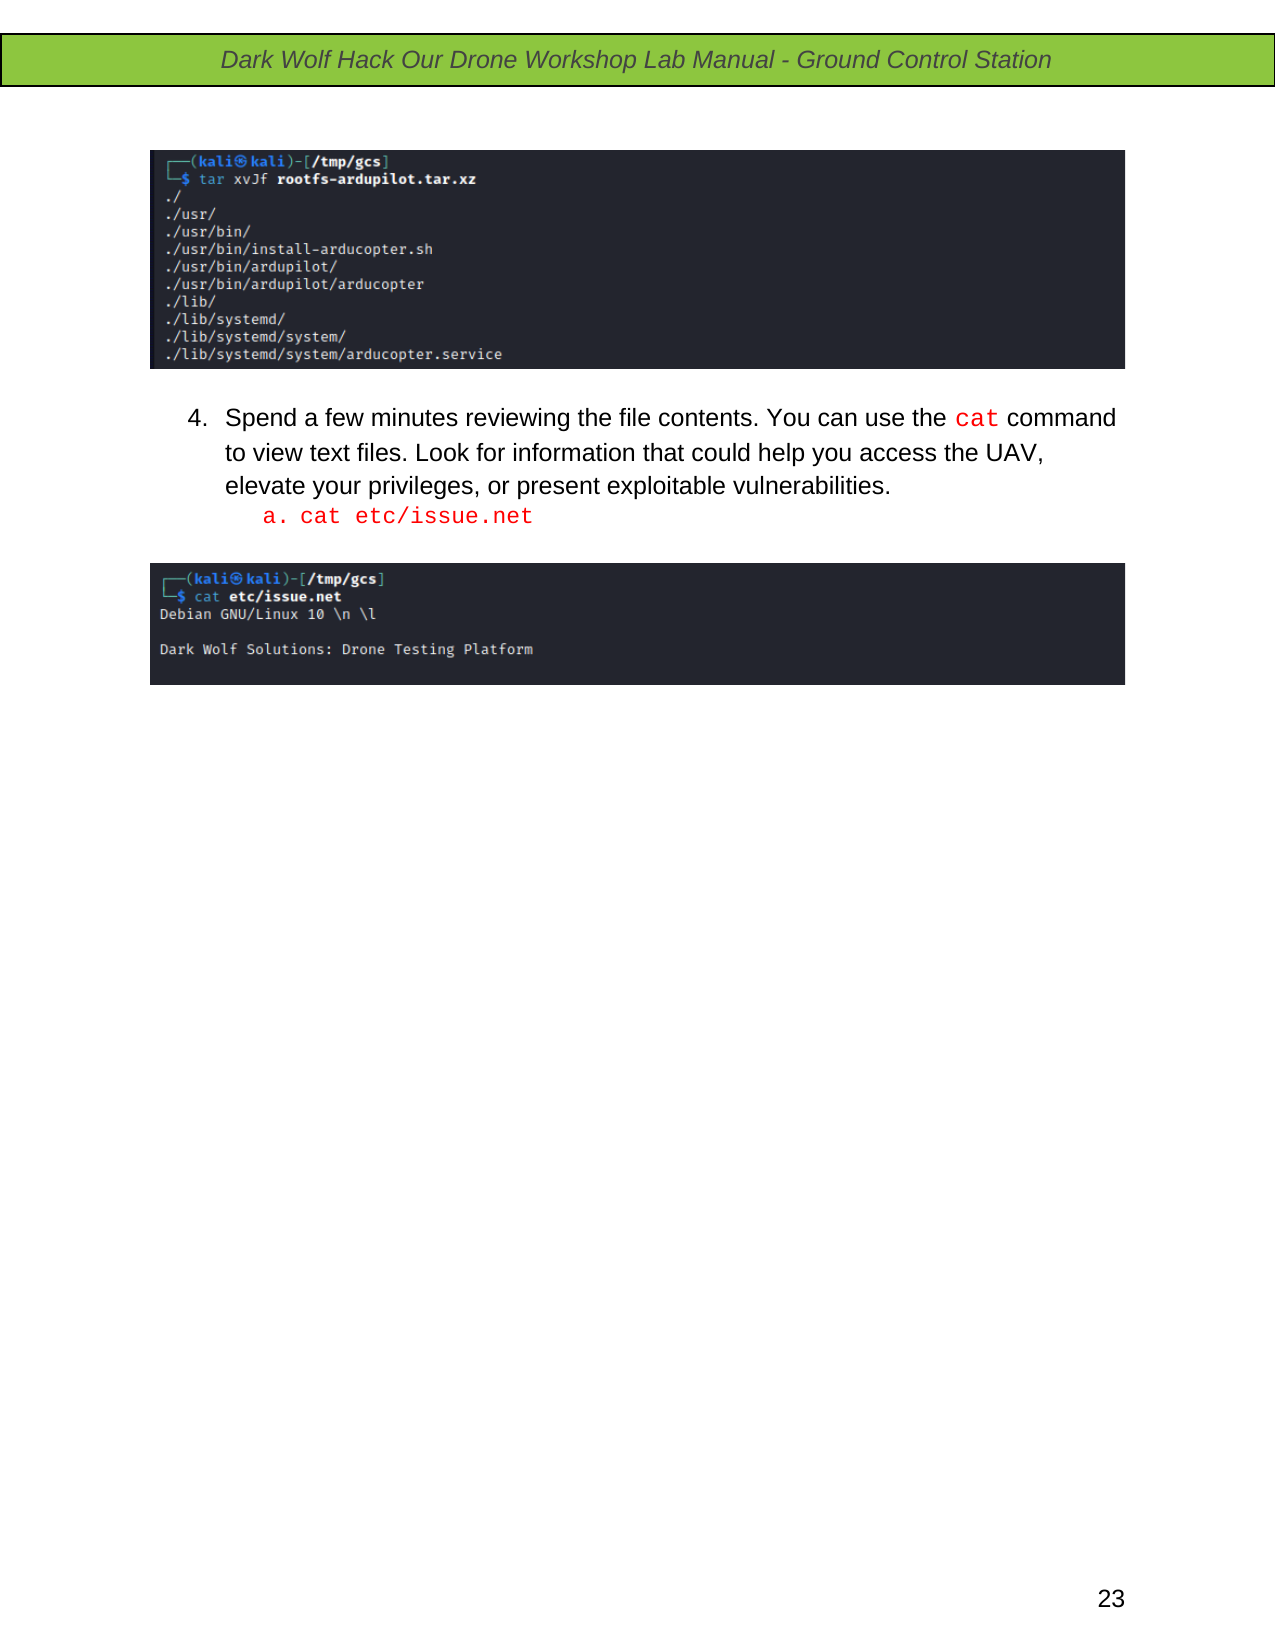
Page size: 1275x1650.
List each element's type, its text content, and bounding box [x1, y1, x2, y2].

picture [150, 563, 1125, 685]
picture [150, 150, 1125, 369]
list Spend a few minutes reviewing the file contents. You can use the cat command to view text files. Look for information that could help you access the UAV, elevate your privileges, or present exploitable vulnerabilities. [187, 403, 1125, 500]
list cat etc/issue.net [262, 504, 1125, 530]
